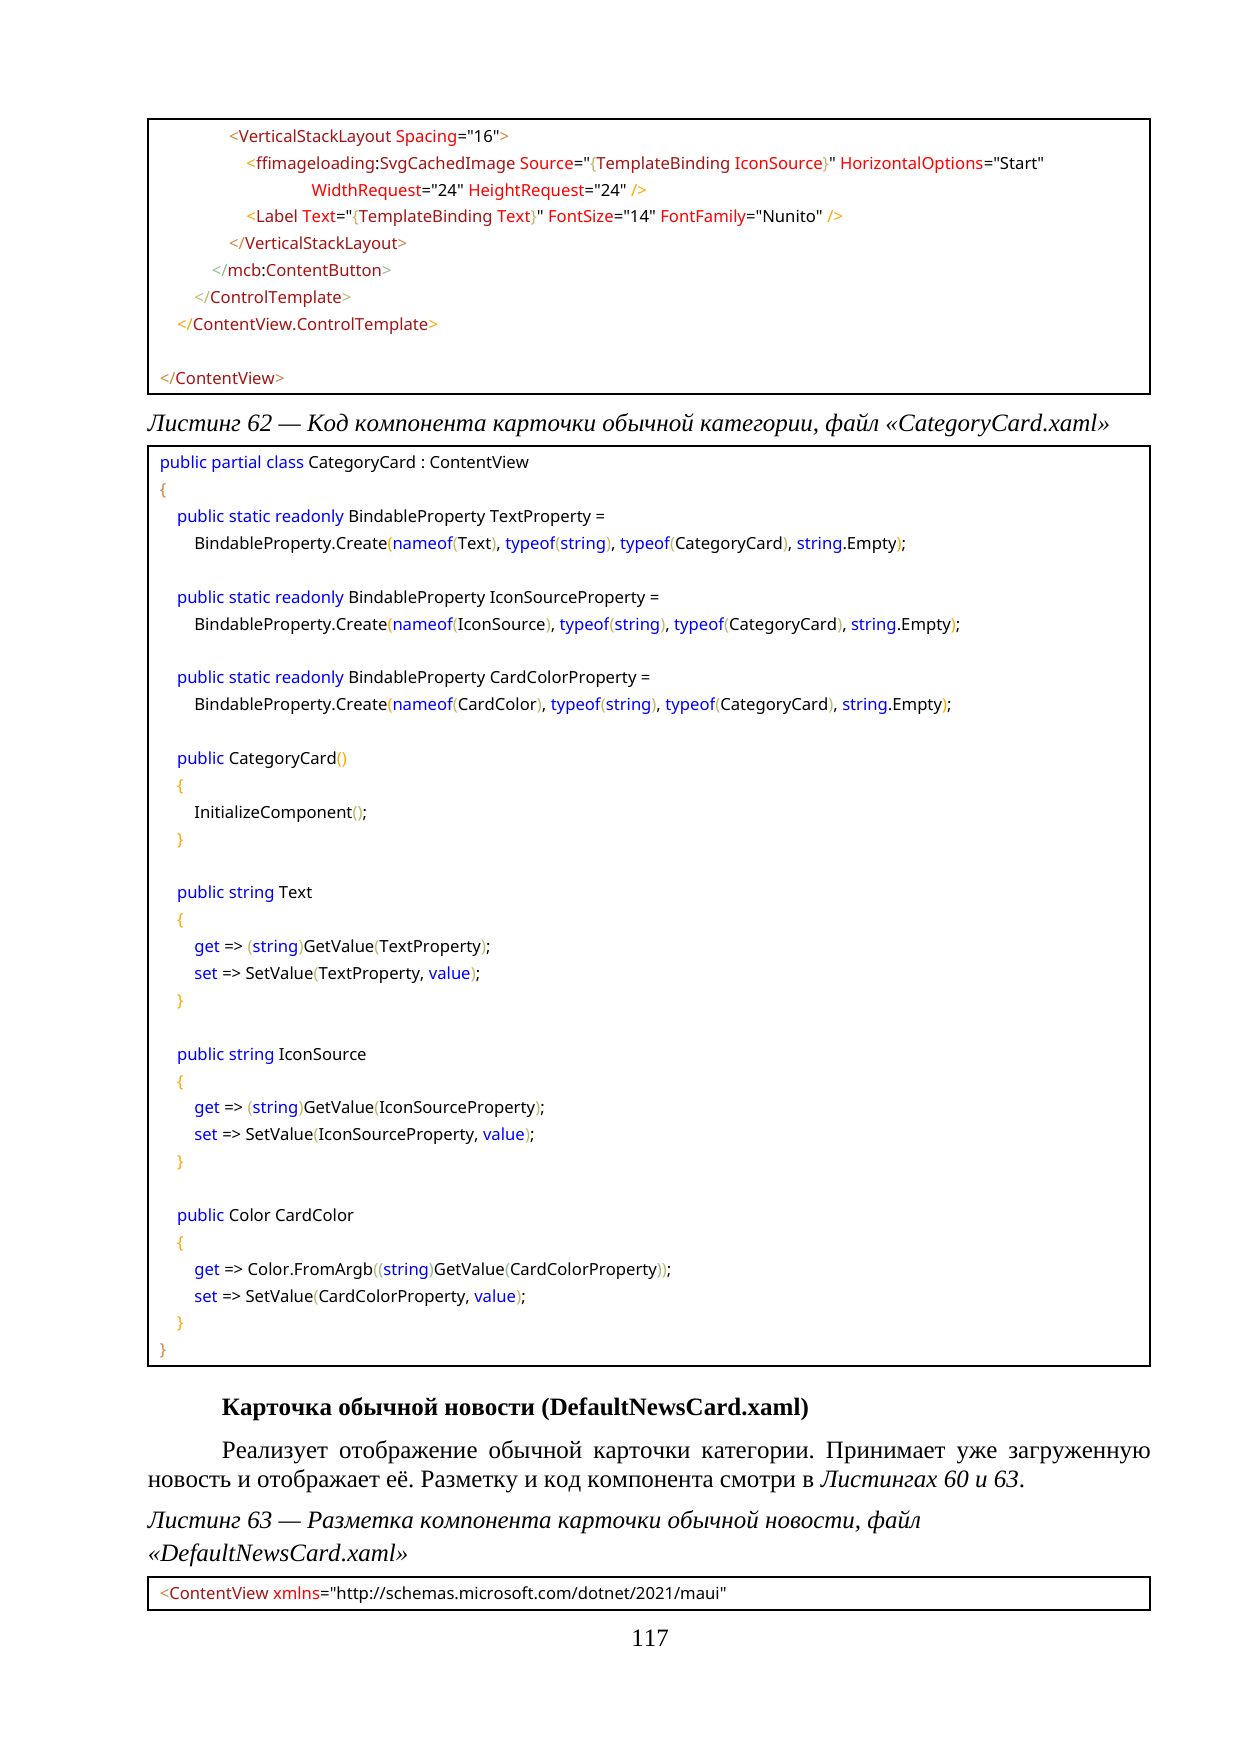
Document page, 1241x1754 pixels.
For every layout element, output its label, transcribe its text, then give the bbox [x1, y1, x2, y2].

text Карточка обычной новости (DefaultNewsCard.xaml) [148, 1392, 1152, 1421]
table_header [149, 120, 1149, 393]
text Реализует отображение обычной карточки категории. Принимает уже загруженную новость и отображает её. Разметку и код компонента смотри в Листингах 60 и 63. [148, 1436, 1152, 1493]
table_header public partial class CategoryCard : ContentView { public static readonly BindableProperty TextProperty = BindableProperty.Create(nameof(Text), typeof(string), typeof(CategoryCard), string.Empty); public static readonly BindableProperty IconSourceProperty = BindableProperty.Create(nameof(IconSource), typeof(string), typeof(CategoryCard), string.Empty); public static readonly BindableProperty CardColorProperty = BindableProperty.Create(nameof(CardColor), typeof(string), typeof(CategoryCard), string.Empty); public CategoryCard() { InitializeComponent(); } public string Text { get => (string)GetValue(TextProperty); set => SetValue(TextProperty, value); } public string IconSource { get => (string)GetValue(IconSourceProperty); set => SetValue(IconSourceProperty, value); } public Color CardColor { get => Color.FromArgb((string)GetValue(CardColorProperty)); set => SetValue(CardColorProperty, value); } } [149, 447, 1149, 1365]
list Листинг 62 — Код компонента карточки обычной категории, файл «CategoryCard.xaml» [148, 408, 1152, 436]
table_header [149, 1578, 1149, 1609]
list Листинг 63 — Разметка компонента карточки обычной новости, файл «DefaultNewsCard.xaml» [148, 1506, 1152, 1567]
